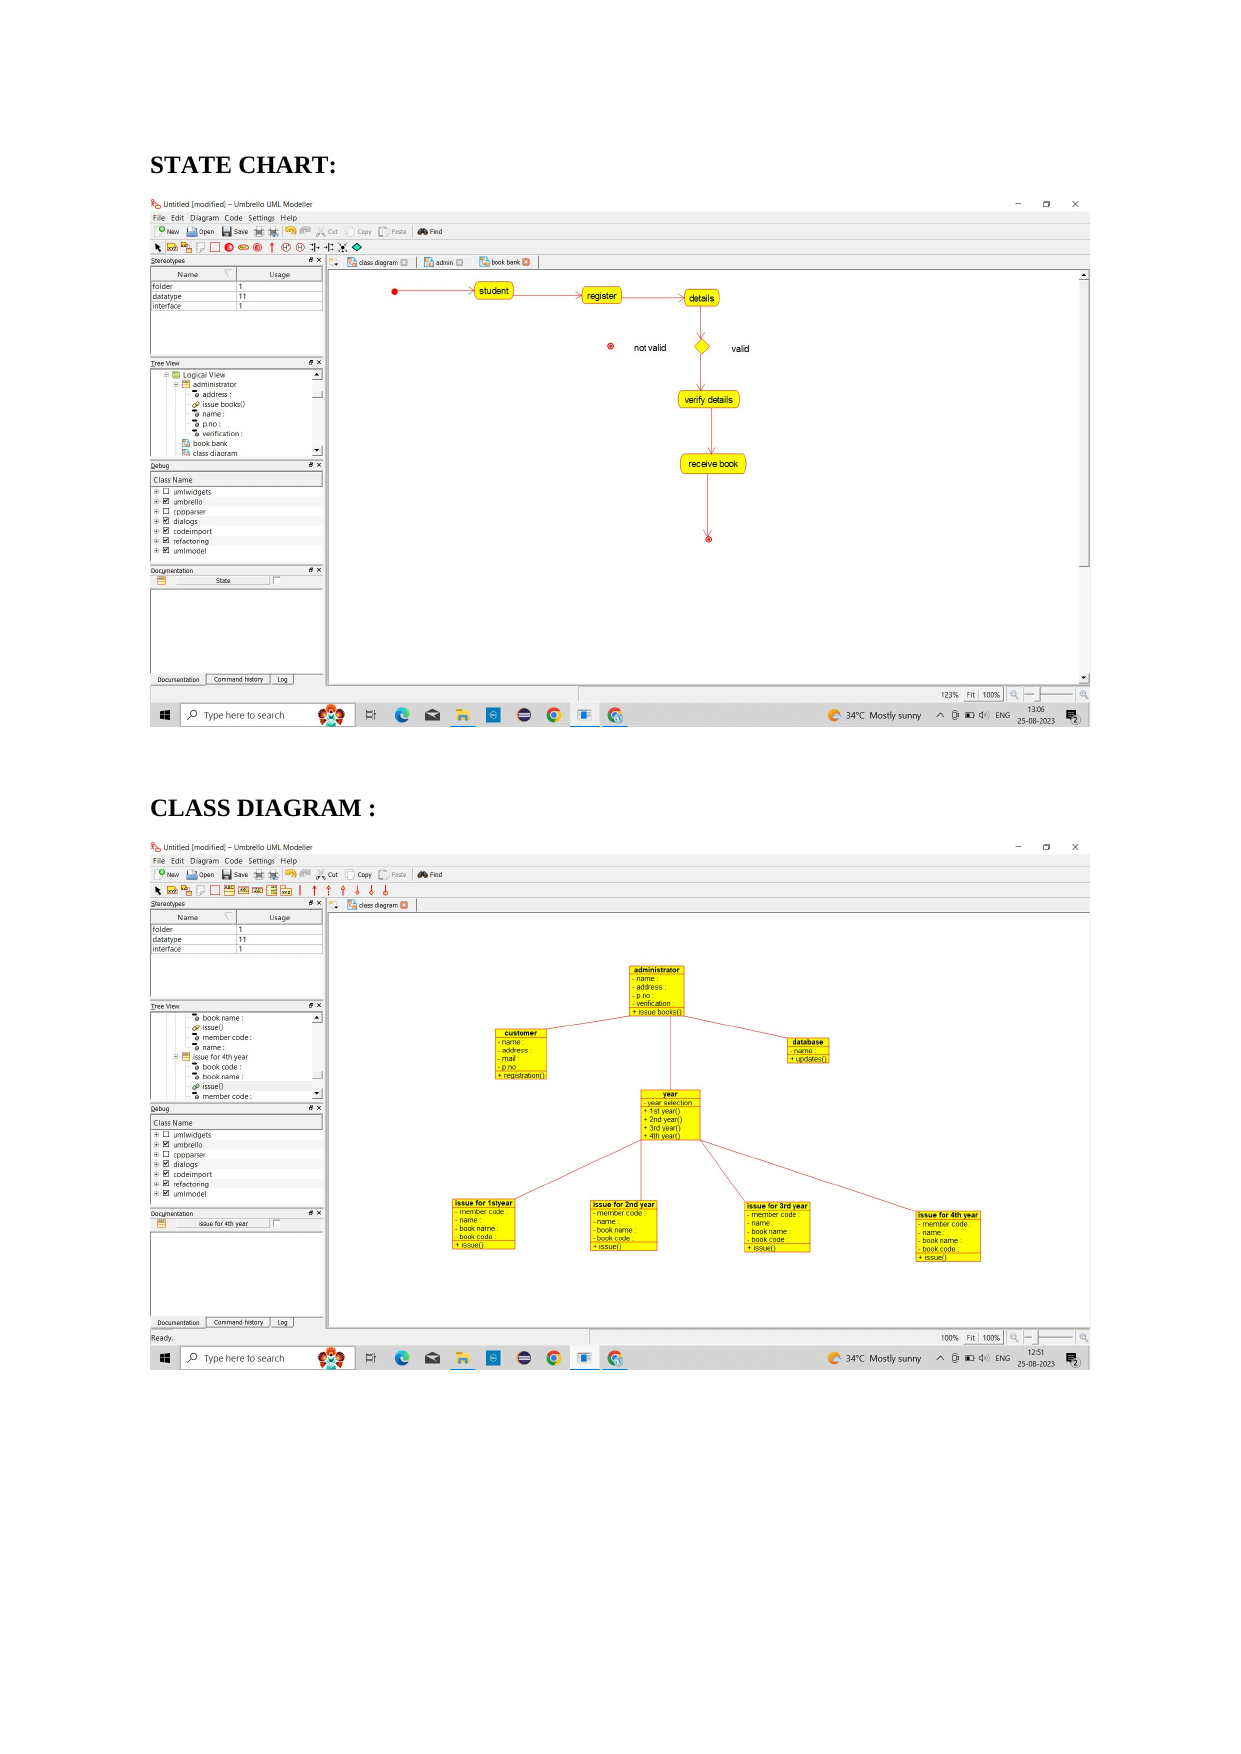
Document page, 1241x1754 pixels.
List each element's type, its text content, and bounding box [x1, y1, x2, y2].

text STATE CHART: [150, 150, 1090, 179]
picture [150, 840, 1091, 1370]
picture [150, 197, 1091, 727]
text CLASS DIAGRAM : [150, 793, 1090, 822]
